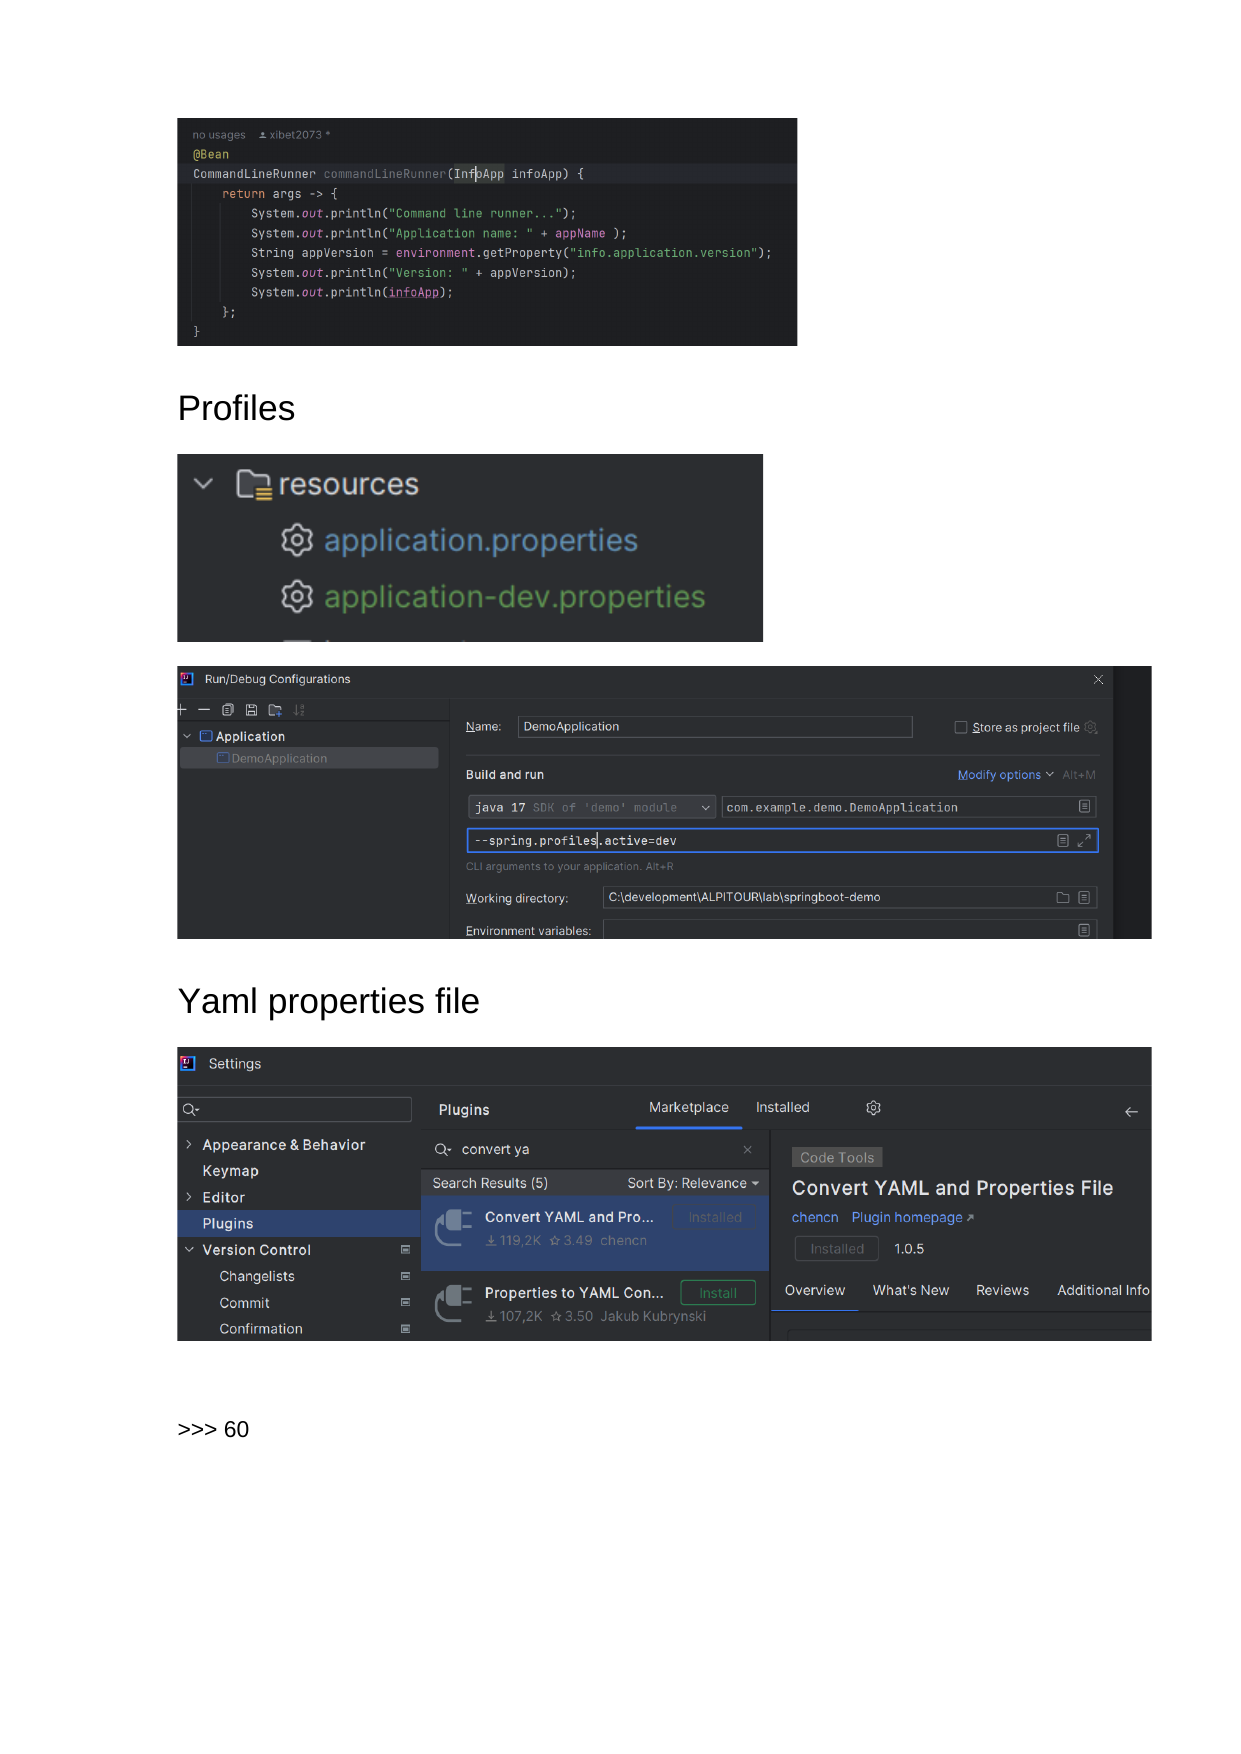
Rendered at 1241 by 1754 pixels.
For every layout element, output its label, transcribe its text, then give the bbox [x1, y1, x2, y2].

picture [177, 454, 764, 642]
picture [177, 118, 798, 346]
picture [177, 1047, 1152, 1341]
picture [177, 666, 1152, 939]
subtitle Profiles [177, 387, 1152, 428]
subtitle Yaml properties file [177, 980, 1152, 1021]
text >>> 60 [177, 1416, 1152, 1442]
